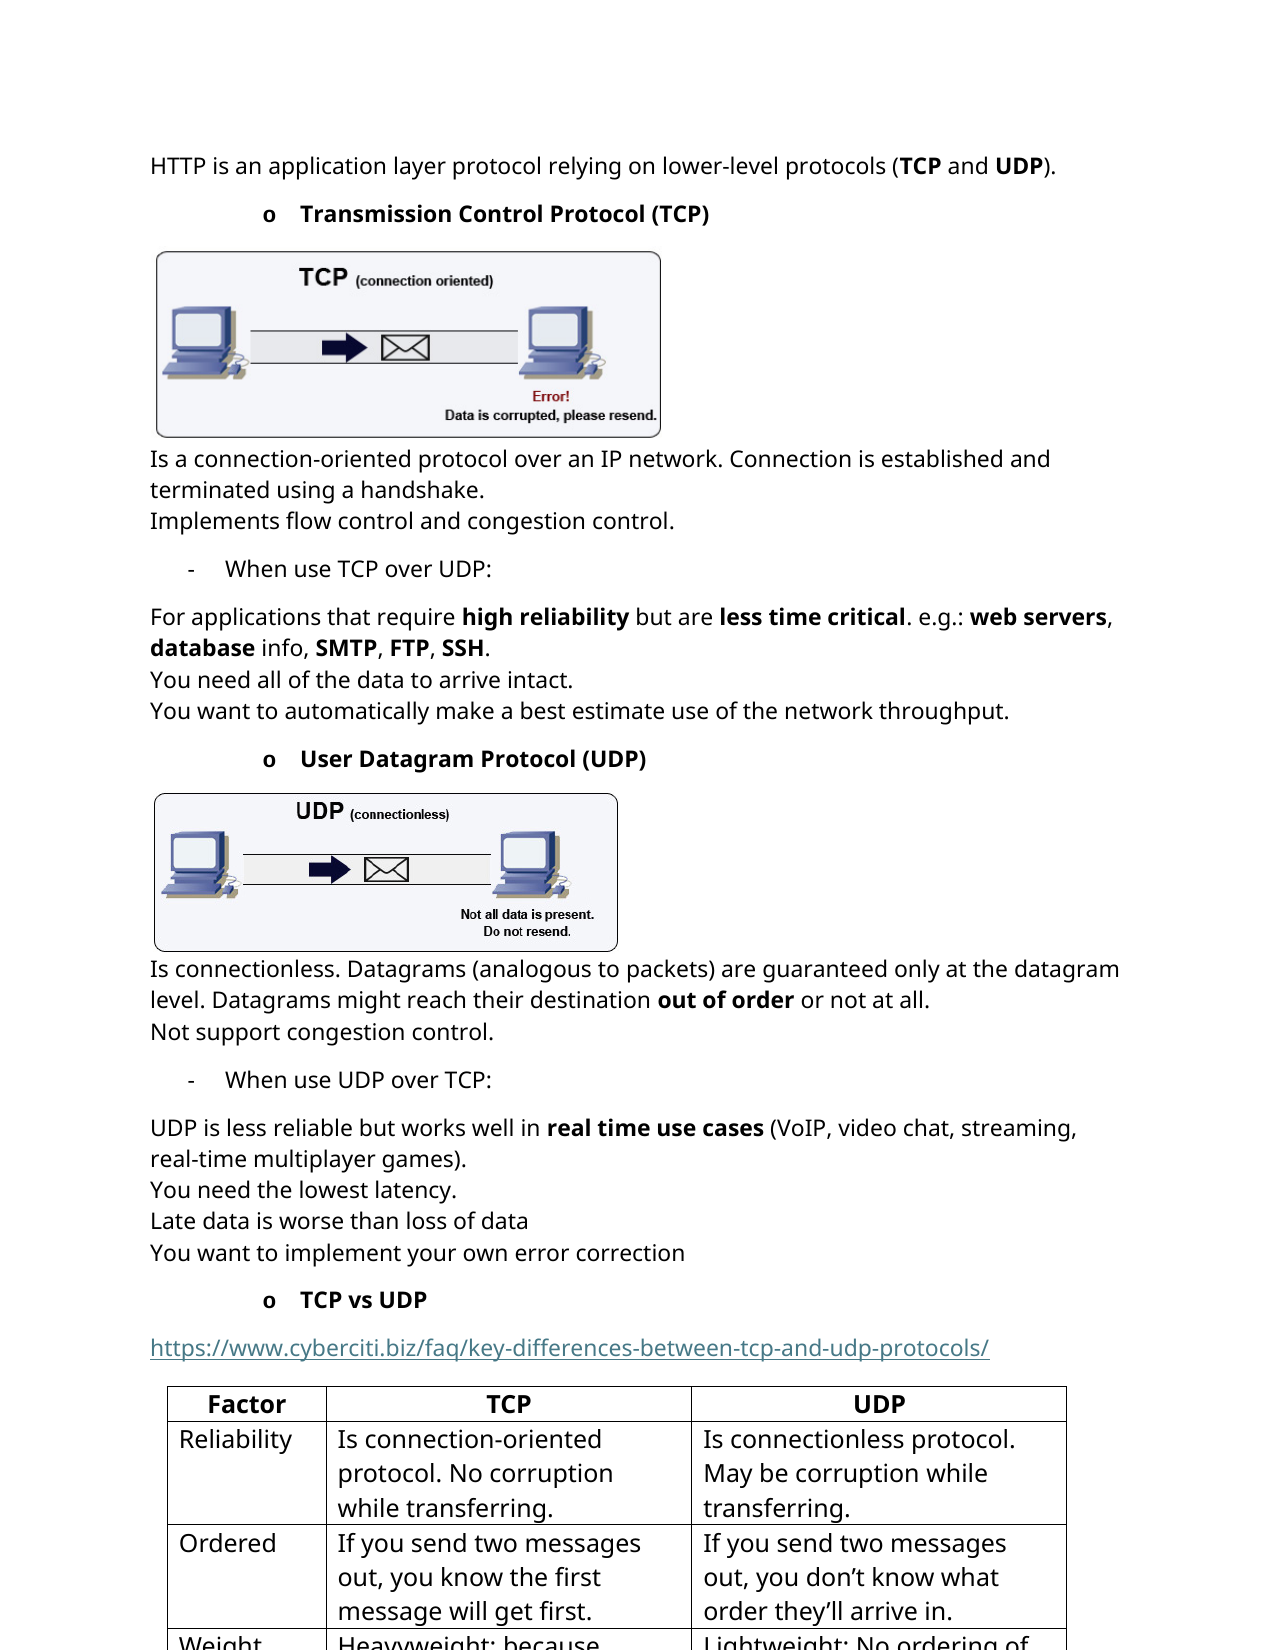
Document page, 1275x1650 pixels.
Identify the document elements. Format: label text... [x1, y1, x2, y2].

list When use UDP over TCP: [187, 1063, 1125, 1095]
text You want to automatically make a best estimate use of the network throughput. [150, 695, 1125, 726]
text For applications that require high reliability but are less time critical. e.g.: web servers, database info, SMTP, FTP, SSH. [150, 601, 1125, 664]
text https://www.cyberciti.biz/faq/key-differences-between-tcp-and-udp-protocols/ [150, 1332, 1125, 1364]
text Not support congestion control. [150, 1016, 1125, 1047]
text Is a connection-oriented protocol over an IP network. Connection is established and terminated using a handshake. [150, 443, 1125, 505]
text Implements flow control and congestion control. [150, 505, 1125, 537]
text Is connectionless. Datagrams (analogous to packets) are guaranteed only at the datagram level. Datagrams might reach their destination out of order or not at all. [150, 953, 1125, 1016]
list When use TCP over UDP: [187, 553, 1125, 584]
text UDP is less reliable but works well in real time use cases (VoIP, video chat, streaming, real-time multiplayer games). [150, 1111, 1125, 1174]
text HTTP is an application layer protocol relying on lower-level protocols (TCP and UDP). [150, 150, 1125, 181]
picture [150, 246, 662, 443]
list Transmission Control Protocol (TCP) [262, 198, 1125, 229]
list TCP vs UDP [262, 1284, 1125, 1316]
text You need all of the data to arrive intact. [150, 664, 1125, 695]
list User Datagram Protocol (UDP) [262, 743, 1125, 774]
picture [150, 790, 619, 954]
text You want to implement your own error correction [150, 1236, 1125, 1268]
text You need the lowest latency. [150, 1174, 1125, 1205]
text Late data is worse than loss of data [150, 1205, 1125, 1236]
